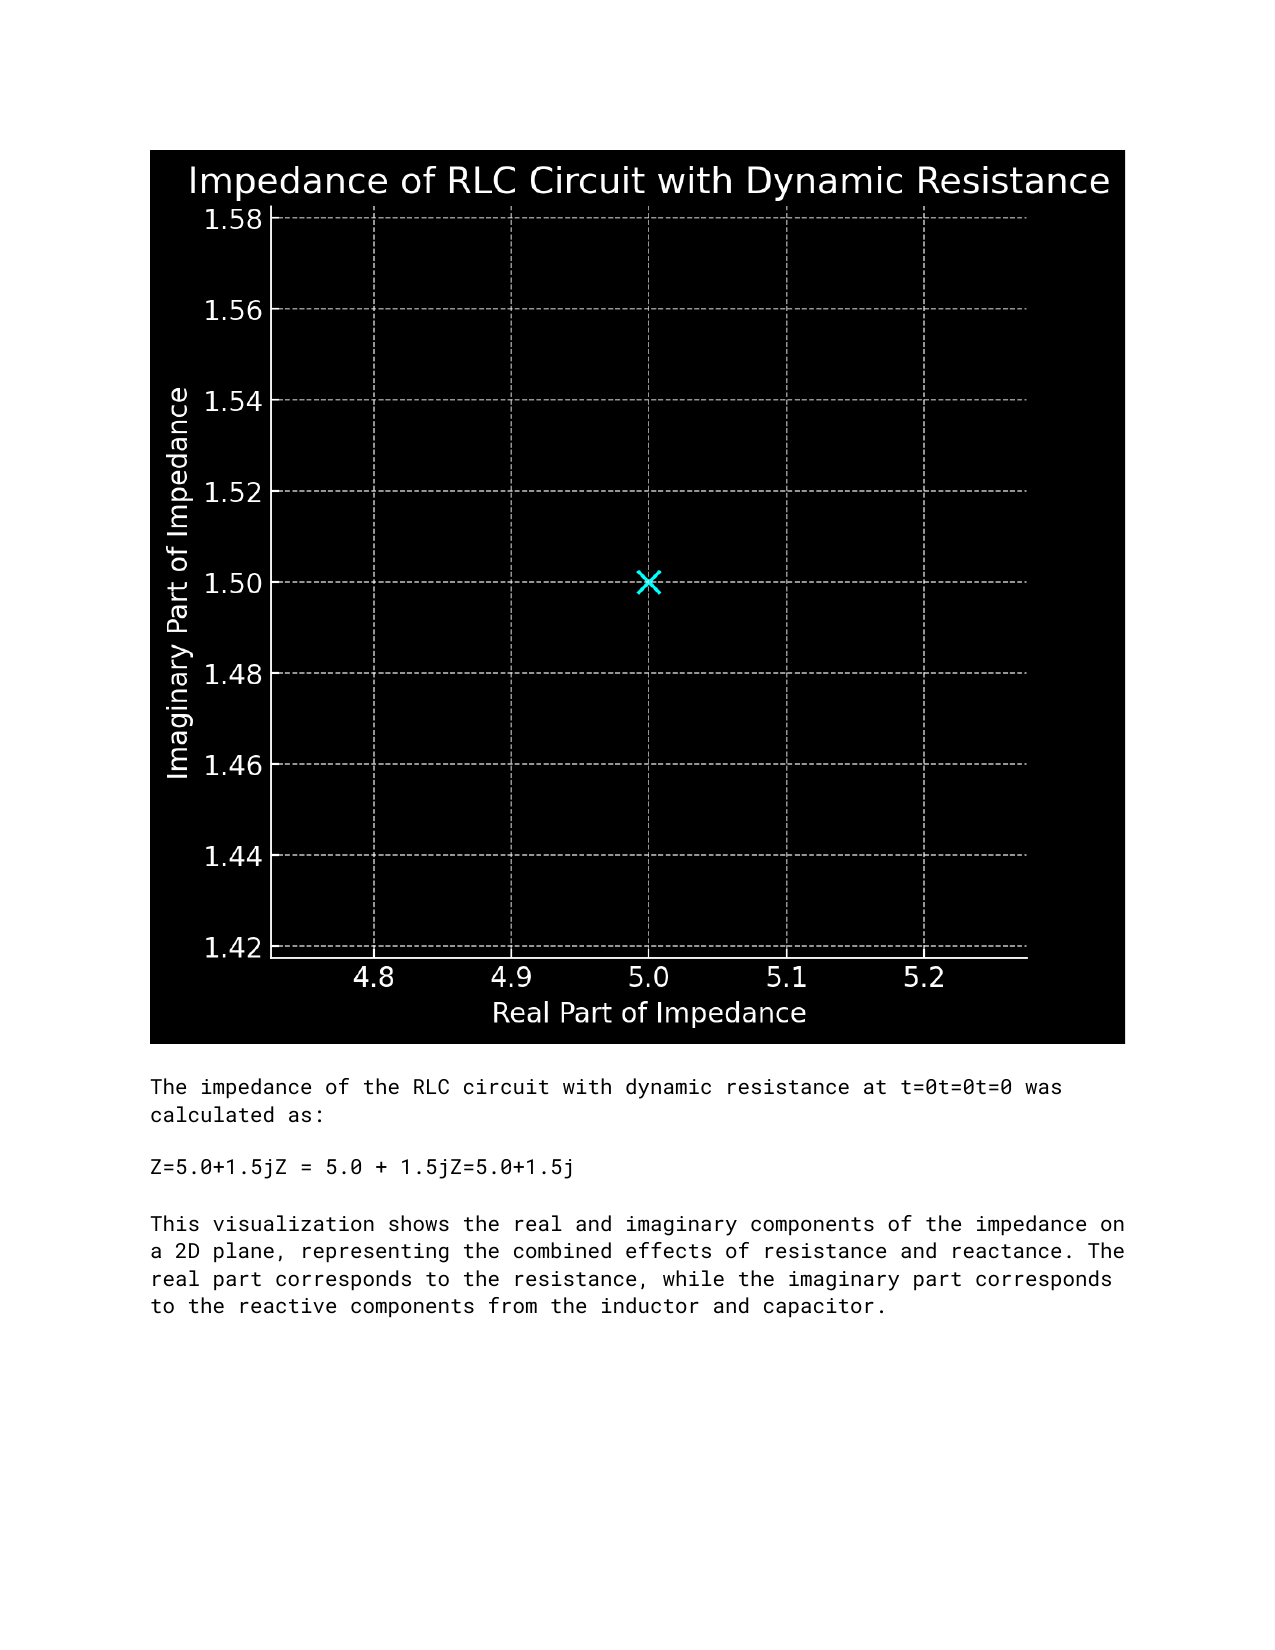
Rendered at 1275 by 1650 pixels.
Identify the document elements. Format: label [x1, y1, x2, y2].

picture [150, 150, 1125, 1044]
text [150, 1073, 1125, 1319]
